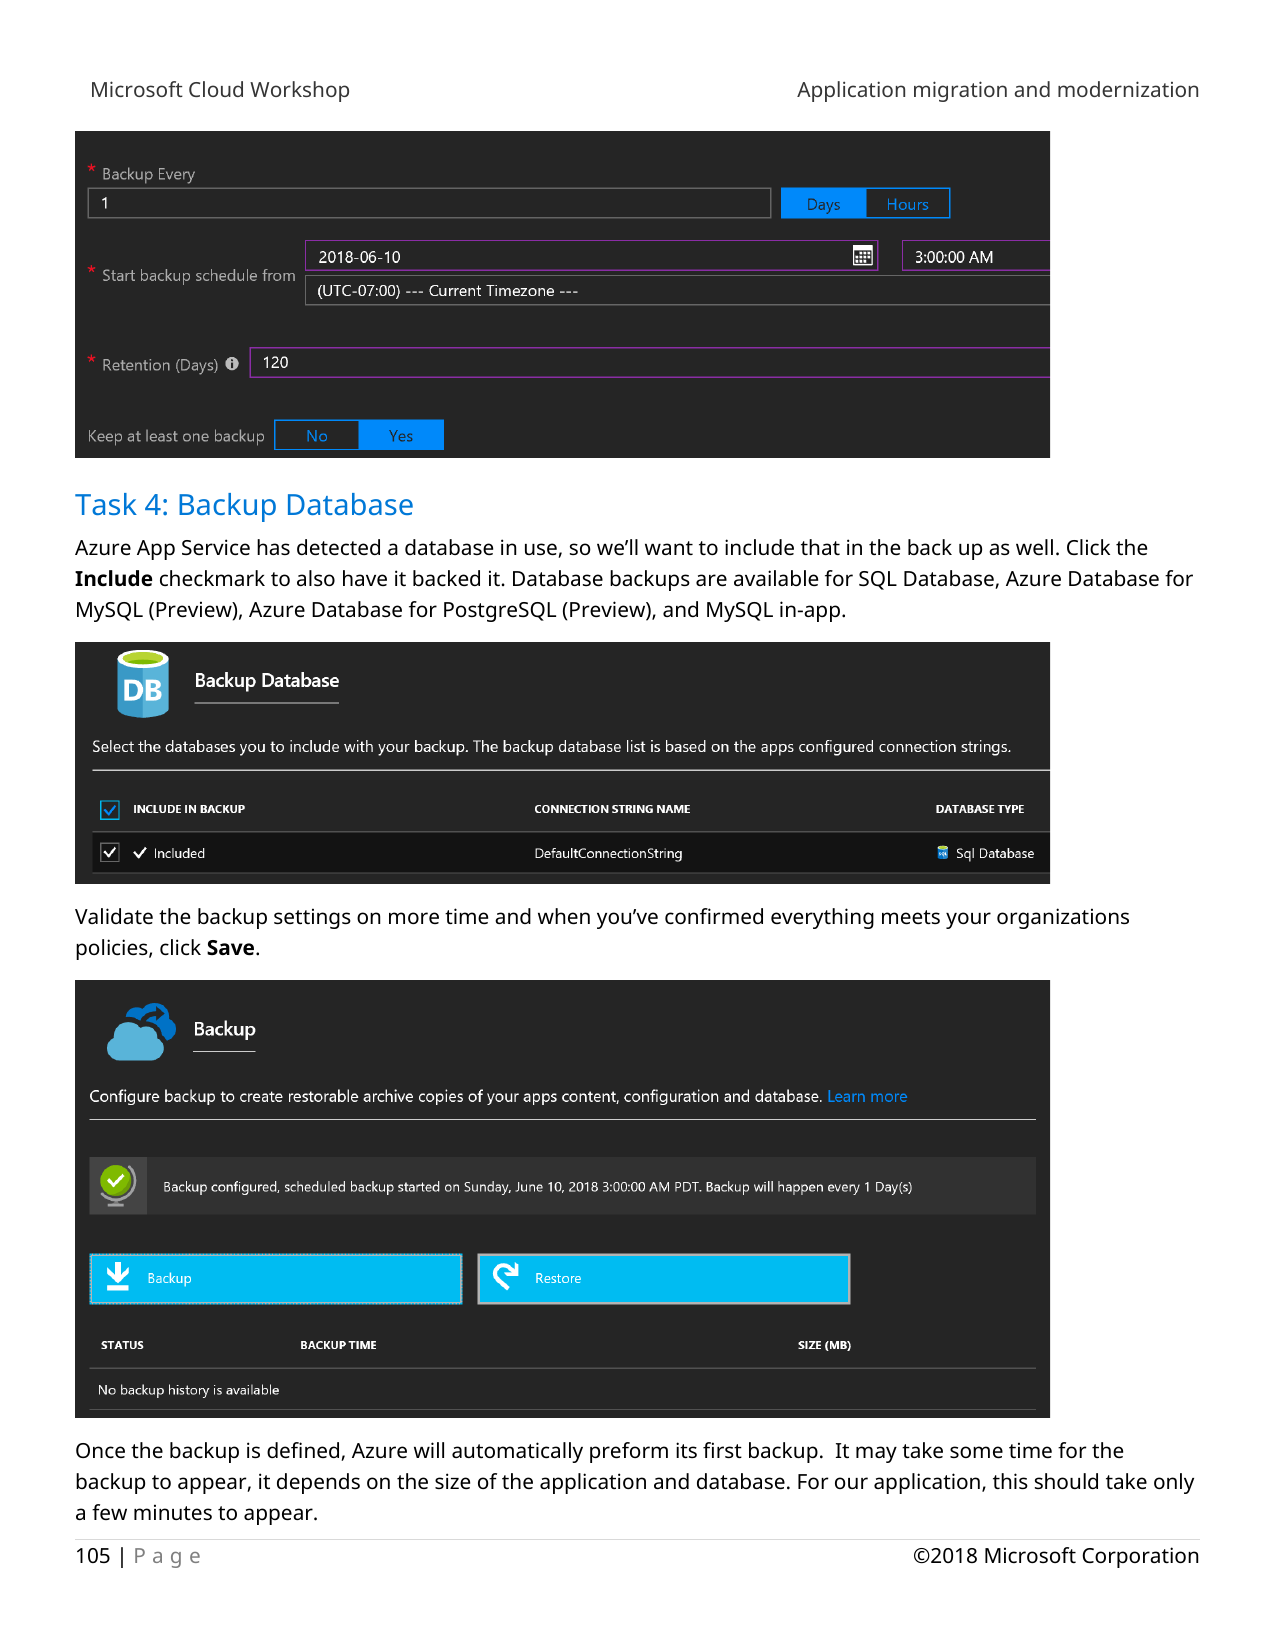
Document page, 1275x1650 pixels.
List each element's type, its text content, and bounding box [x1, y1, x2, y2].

text Azure App Service has detected a database in use, so we’ll want to include that in the back up as well. Click the Include checkmark to also have it backed it. Database backups are available for SQL Database, Azure Database for MySQL (Preview), Azure Database for PostgreSQL (Preview), and MySQL in-app. [75, 533, 1200, 623]
picture [75, 131, 1050, 458]
text Once the backup is defined, Azure will automatically preform its first backup. It may take some time for the backup to appear, it depends on the size of the application and database. For our application, this should take only a few minutes to appear. [75, 1437, 1200, 1526]
picture [75, 980, 1050, 1418]
text Validate the backup settings on more time and when you’ve confirmed everything meets your organizations policies, click Save. [75, 902, 1200, 961]
subtitle Task 4: Backup Database [75, 484, 1200, 524]
picture [75, 642, 1050, 884]
